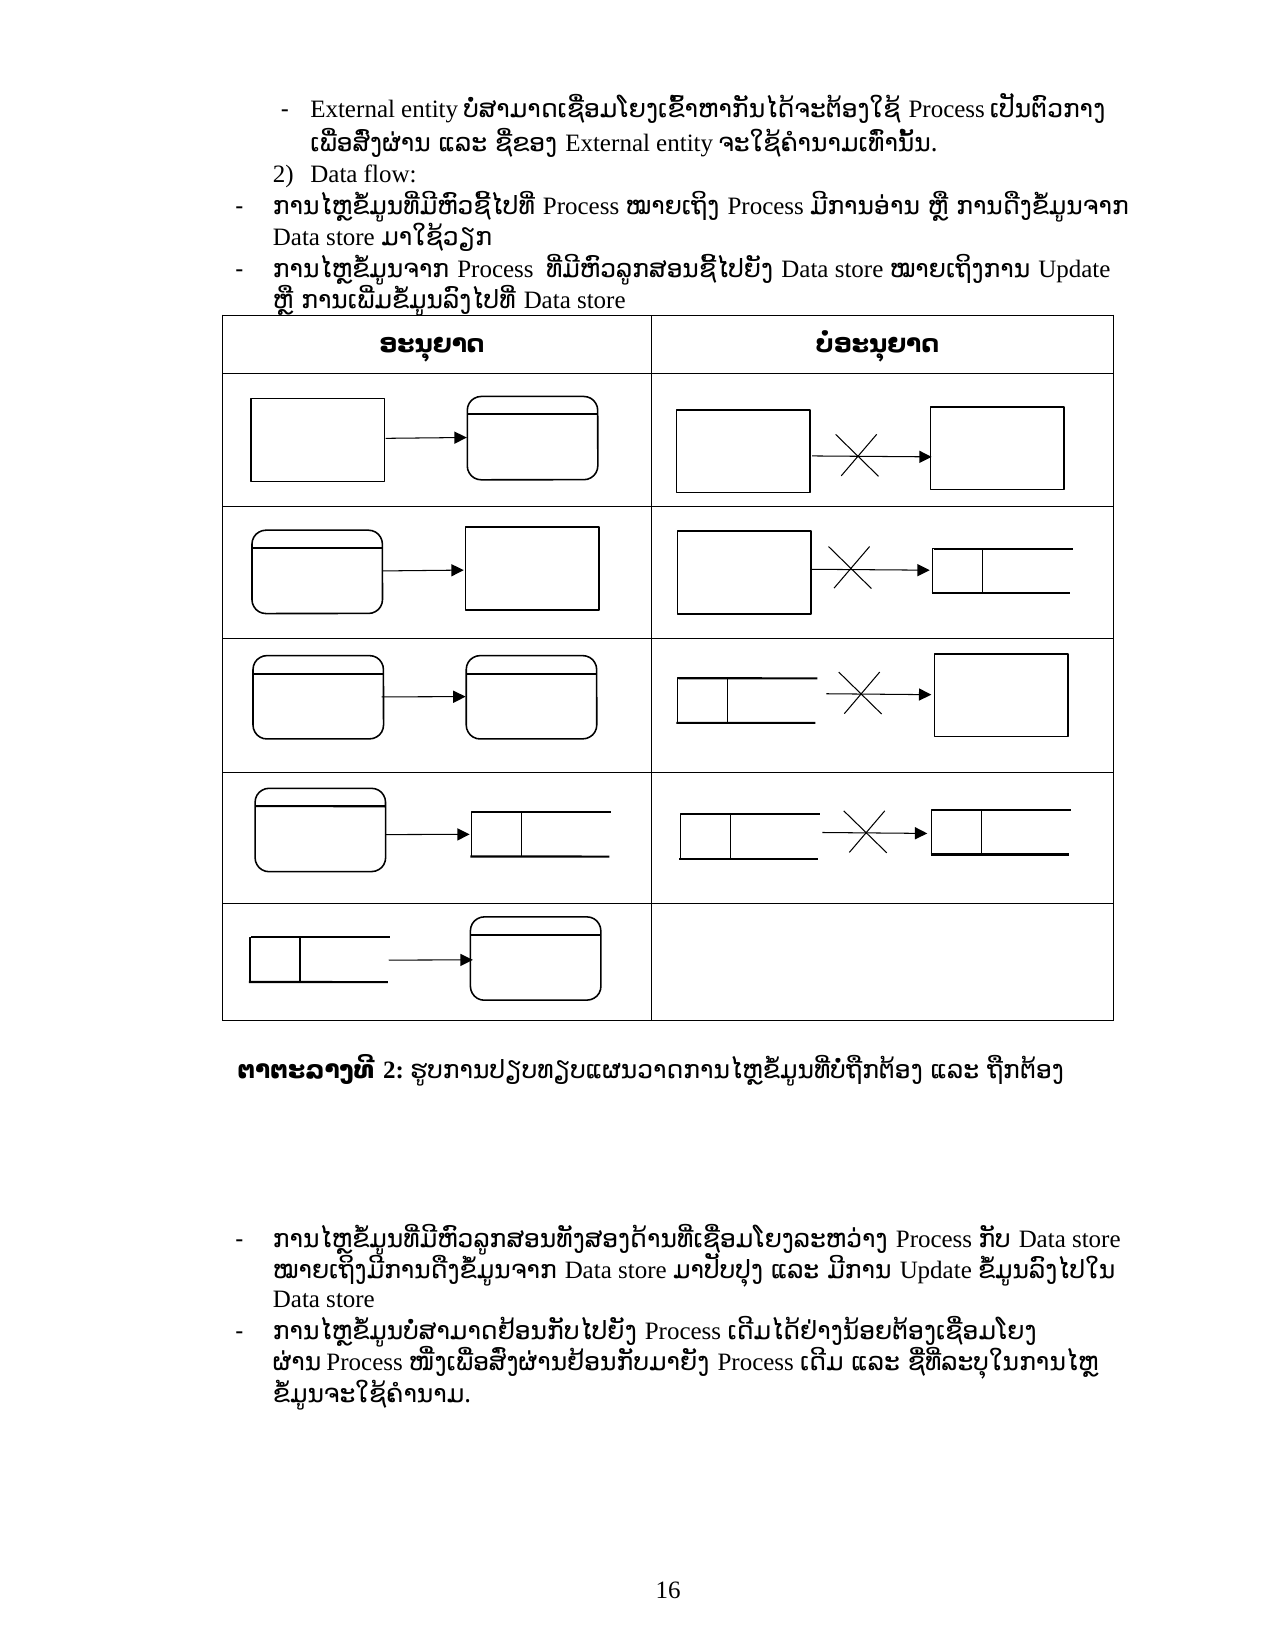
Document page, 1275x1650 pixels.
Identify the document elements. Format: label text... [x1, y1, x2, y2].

list External entityບໍ່ສາມາດເຊື່ອມໂຍງເຂົ້າຫາກັນໄດ້ຈະຕ້ອງໃຊ້ Processເປັນຕົວກາງເພື່ອສົ່ງຜ່ານ ແລະ ຊື່ຂອງ External entityຈະໃຊ້ຄໍານາມເທົ່ານັ້ນ. [281, 91, 1134, 159]
list ການໄຫຼຂໍ້ມູນທີ່ມີຫົວລູກສອນທັງສອງດ້ານທີ່ເຊື່ອມໂຍງລະຫວ່າງ Process ກັບ Data store ໝາຍເຖິງມີການດືງຂໍ້ມູນຈາກ Data store ມາປັບປຸງ ແລະ ມີການ Update ຂໍ້ມູນລົງໄປໃນ Data store [235, 1221, 1134, 1313]
list Data flow: [273, 159, 1134, 188]
list ການໄຫຼຂໍ້ມູນຈາກ Process ທີ່ມີຫົວລູກສອນຊີ້ໄປຍັງ Data store ໝາຍເຖິງການ Update ຫຼື ການເພີ່ມຂໍ້ມູນລົງໄປທີ່ Data store [235, 251, 1134, 314]
table_cell [223, 374, 651, 506]
table_cell [652, 904, 1113, 1020]
table_cell [652, 374, 1113, 506]
table_cell [223, 904, 651, 1020]
table_cell [223, 639, 651, 772]
table_header ອະນຸຍາດ [223, 316, 651, 373]
table_cell [223, 773, 651, 903]
list ການໄຫຼຂໍ້ມູນບໍ່ສາມາດຢ້ອນກັບໄປຍັງ Process ເດີມໄດ້ຢ່າງນ້ອຍຕ້ອງເຊື່ອມໂຍງຜ່ານProcess ໜື່ງເພື່ອສົ່ງຜ່ານຢ້ອນກັບມາຍັງ Process ເດີມ ແລະ ຊື່ທີ່ລະບຸໃນການໄຫຼຂໍ້ມູນຈະໃຊ້ຄໍານາມ. [235, 1313, 1134, 1410]
table_cell [652, 773, 1113, 903]
table_header ບໍ່ອະນຸຍາດ [652, 316, 1113, 373]
table_cell [223, 507, 651, 638]
list ການໄຫຼຂໍ້ມູນທີ່ມີຫົວຊີ້ໄປທີ່ Process ໝາຍເຖິງ Process ມີການອ່ານ ຫຼື ການດືງຂໍ້ມູນຈາກ Data store ມາໃຊ້ວຽກ [235, 188, 1134, 251]
table_cell [652, 507, 1113, 638]
table_cell [652, 639, 1113, 772]
text ຕາຕະລາງທີ 2: ຮູບການປຽບທຽບແຜນວາດການໄຫຼຂໍ້ມູນທີ່ບໍ່ຖືກຕ້ອງ ແລະ ຖືກຕ້ອງ [192, 1055, 1144, 1084]
